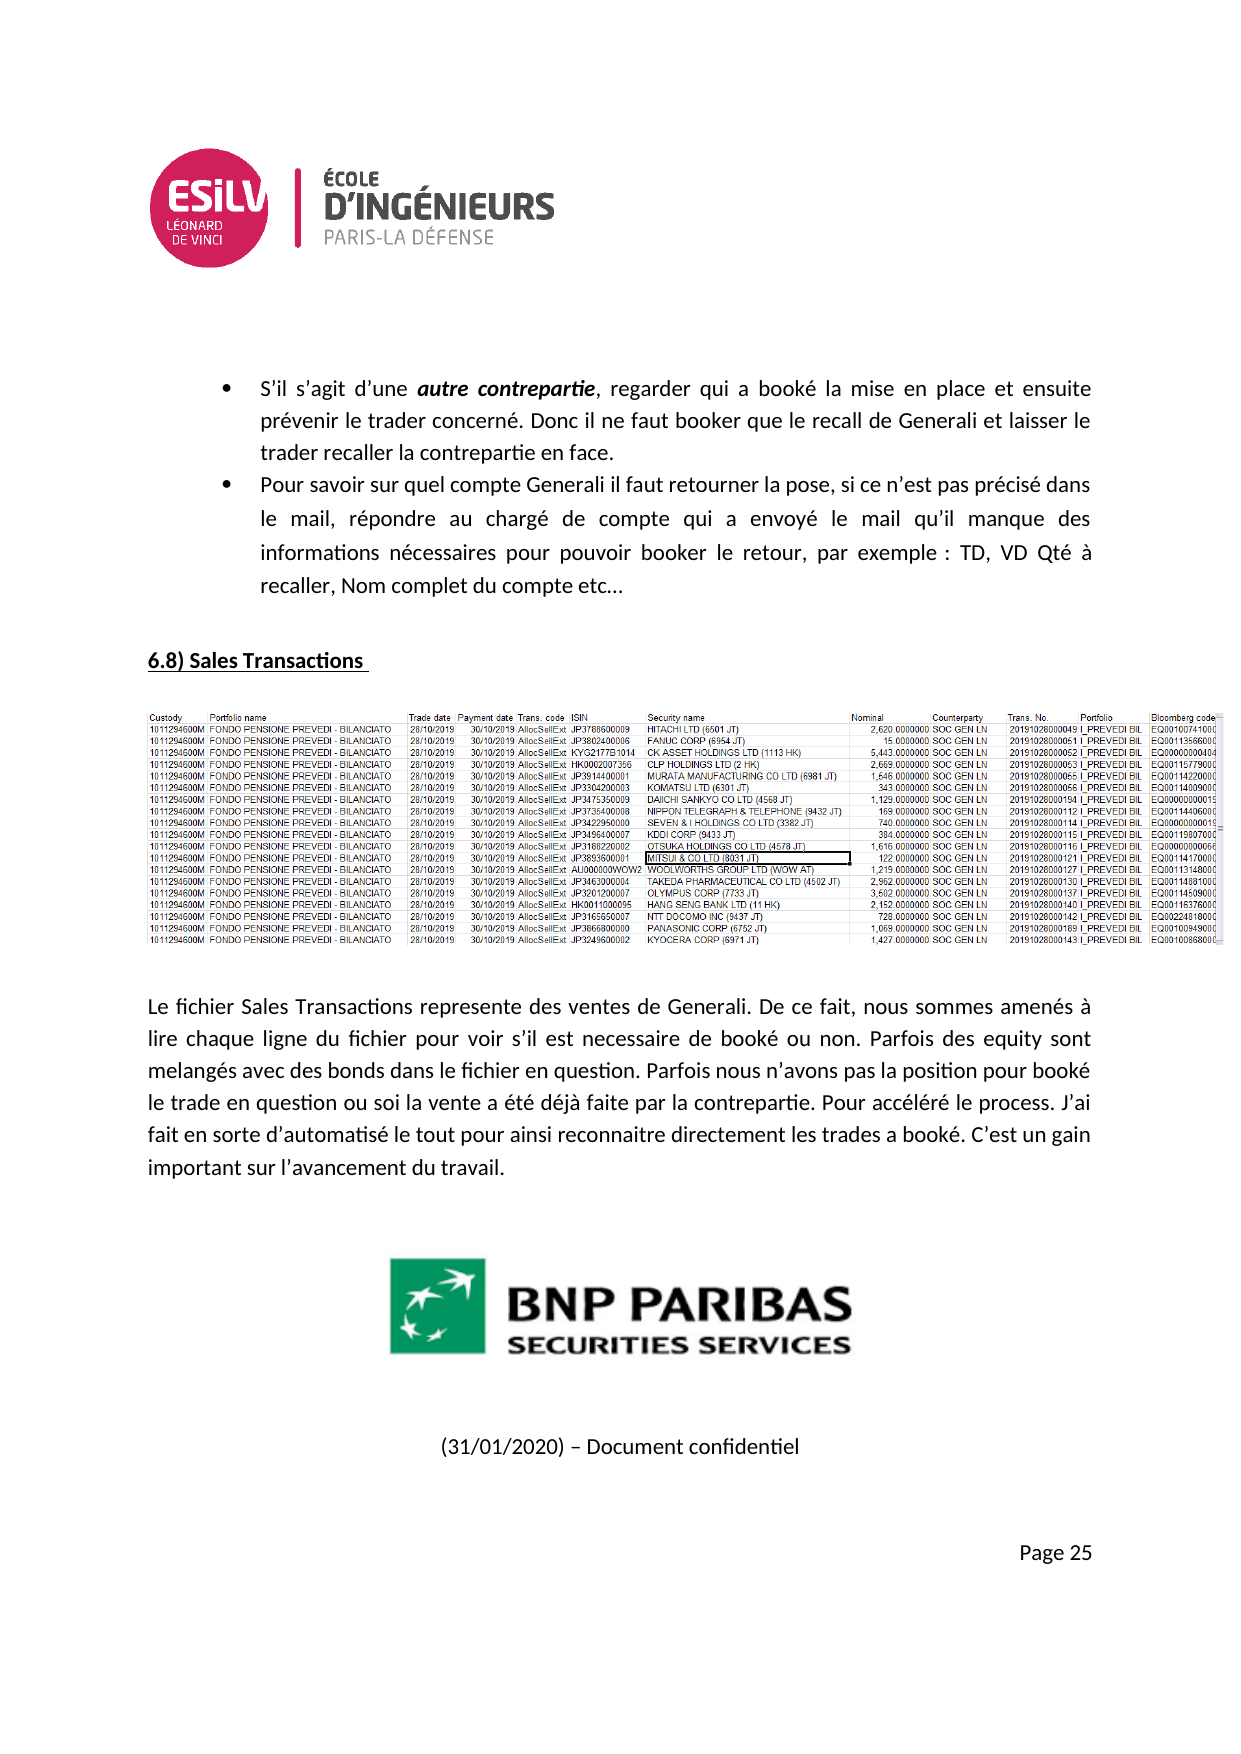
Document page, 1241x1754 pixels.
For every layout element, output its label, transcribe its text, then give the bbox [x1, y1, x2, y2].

list S’il s’agit d’une autre contrepartie, regarder qui a booké la mise en place et ensuite prévenir le trader concerné. Donc il ne faut booker que le recall de Generali et laisser le trader recaller la contrepartie en face. [223, 374, 1093, 466]
text 6.8) Sales Transactions [148, 647, 1093, 675]
text (31/01/2020) – Document confidentiel [148, 1432, 1093, 1460]
picture [147, 147, 555, 268]
text Le fichier Sales Transactions represente des ventes de Generali. De ce fait, nous sommes amenés à lire chaque ligne du fichier pour voir s’il est necessaire de booké ou non. Parfois des equity sont melangés avec des bonds dans le fichier en question. Parfois nous n’avons pas la position pour booké le trade en question ou soi la vente a été déjà faite par la contrepartie. Pour accéléré le process. J’ai fait en sorte d’automatisé le tout pour ainsi reconnaitre directement les trades a booké. C’est un gain important sur l’avancement du travail. [148, 992, 1093, 1181]
picture [147, 713, 1224, 945]
picture [316, 1205, 924, 1408]
text Page 25 [148, 1538, 1093, 1566]
list Pour savoir sur quel compte Generali il faut retourner la pose, si ce n’est pas précisé dans le mail, répondre au chargé de compte qui a envoyé le mail qu’il manque des informations nécessaires pour pouvoir booker le retour, par exemple : TD, VD Qté à recaller, Nom complet du compte etc… [223, 471, 1093, 599]
